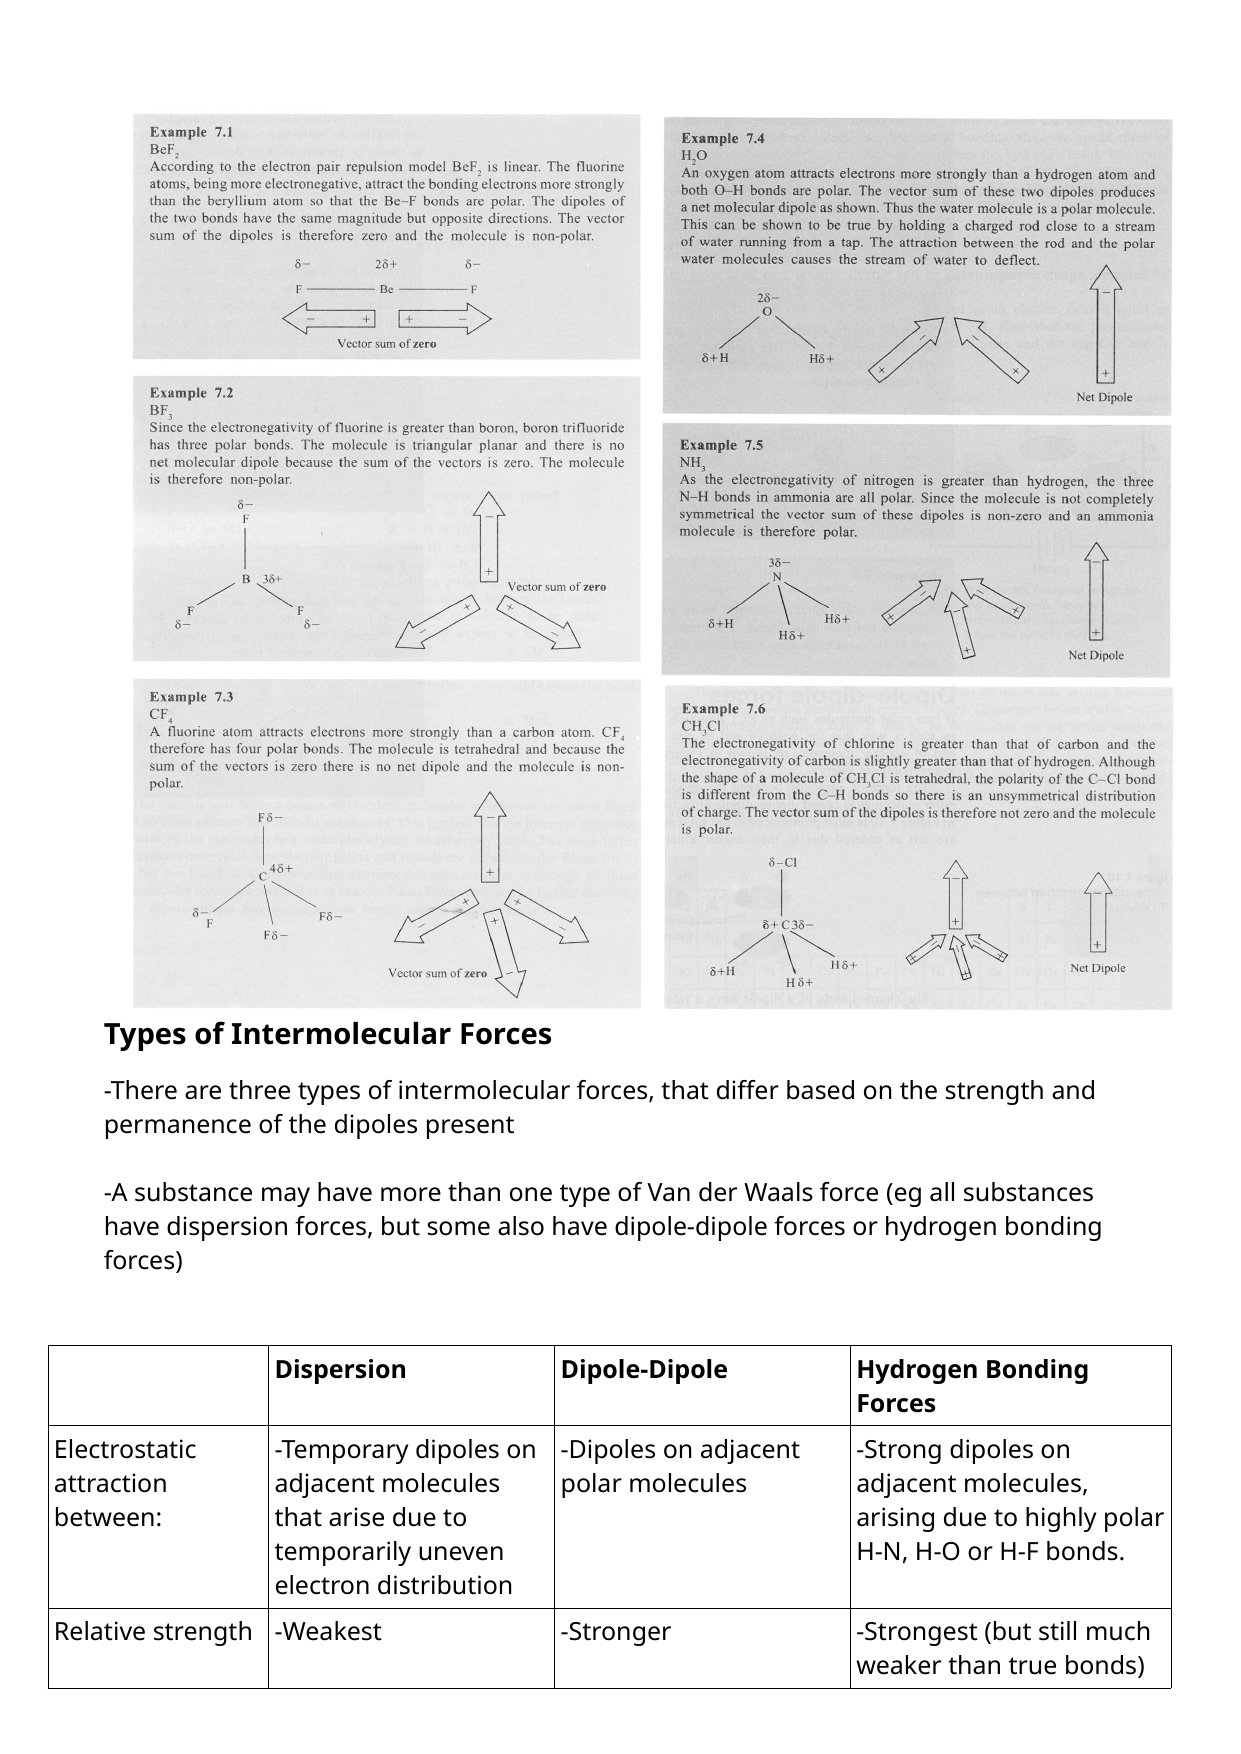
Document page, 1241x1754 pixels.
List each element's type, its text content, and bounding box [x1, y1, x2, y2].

table_header Hydrogen Bonding Forces [851, 1346, 1171, 1425]
table_cell -Dipoles on adjacent polar molecules [555, 1426, 850, 1607]
table_cell Relative strength [49, 1609, 268, 1688]
text -There are three types of intermolecular forces, that differ based on the strength and permanence of the dipoles present [103, 1073, 1152, 1141]
table_cell -Stronger [555, 1609, 850, 1688]
table_cell Electrostatic attraction between: [49, 1426, 268, 1607]
text Types of Intermolecular Forces [103, 75, 1152, 1053]
table_cell -Weakest [269, 1609, 554, 1688]
table_cell -Strong dipoles on adjacent molecules, arising due to highly polar H-N, H-O or H-F bonds. [851, 1426, 1171, 1607]
text -A substance may have more than one type of Van der Waals force (eg all substances have dispersion forces, but some also have dipole-dipole forces or hydrogen bonding forces) [103, 1175, 1152, 1277]
table_header Dipole-Dipole [555, 1346, 850, 1425]
table_header Dispersion [269, 1346, 554, 1425]
table_cell -Temporary dipoles on adjacent molecules that arise due to temporarily uneven electron distribution [269, 1426, 554, 1607]
table_cell -Strongest (but still much weaker than true bonds) [851, 1609, 1171, 1688]
table_header [49, 1346, 268, 1425]
